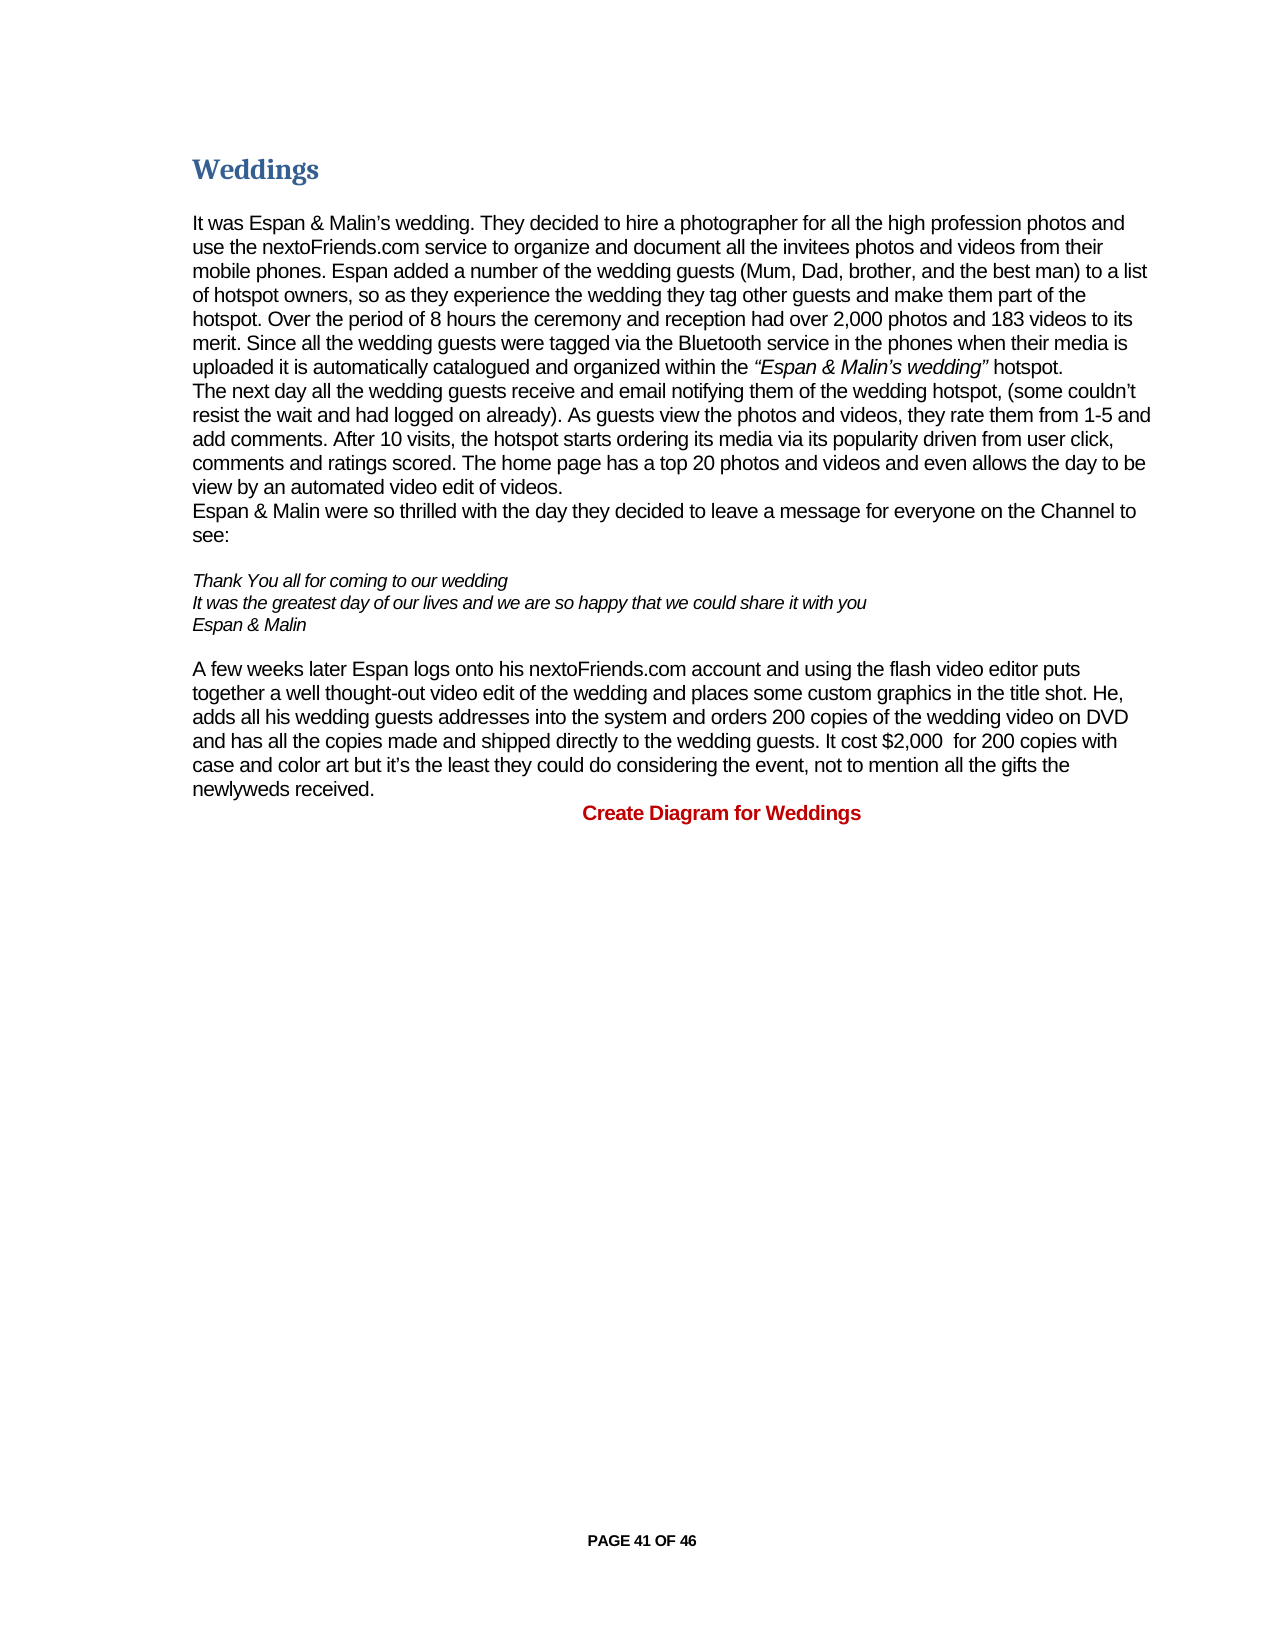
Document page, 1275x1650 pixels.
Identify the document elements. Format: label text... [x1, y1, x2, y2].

text It was Espan & Malin’s wedding. They decided to hire a photographer for all the high profession photos and use the nextoFriends.com service to organize and document all the invitees photos and videos from their mobile phones. Espan added a number of the wedding guests (Mum, Dad, brother, and the best man) to a list of hotspot owners, so as they experience the wedding they tag other guests and make them part of the hotspot. Over the period of 8 hours the ceremony and reception had over 2,000 photos and 183 videos to its merit. Since all the wedding guests were tagged via the Bluetooth service in the phones when their media is uploaded it is automatically catalogued and organized within the “Espan & Malin’s wedding” hotspot. [192, 187, 1152, 379]
text It was the greatest day of our lives and we are so happy that we could share it with you [192, 592, 1152, 613]
text The next day all the wedding guests receive and email notifying them of the wedding hotspot, (some couldn’t resist the wait and had logged on already). As guests view the photos and videos, they rate them from 1-5 and add comments. After 10 visits, the hotspot starts ordering its media via its popularity driven from user click, comments and ratings scored. The home page has a top 20 photos and videos and even allows the day to be view by an automated video edit of videos. [192, 379, 1152, 498]
text Thank You all for coming to our wedding [192, 570, 1152, 592]
text Espan & Malin were so thrilled with the day they decided to leave a message for everyone on the Channel to see: [192, 498, 1152, 546]
subtitle Weddings [192, 153, 1152, 187]
text Espan & Malin [192, 613, 1152, 635]
text A few weeks later Espan logs onto his nextoFriends.com account and using the flash video editor puts together a well thought-out video edit of the wedding and places some custom graphics in the title shot. He, adds all his wedding guests addresses into the system and orders 200 copies of the wedding video on DVD and has all the copies made and shipped directly to the wedding guests. It cost $2,000 for 200 copies with case and color art but it’s the least they could do considering the event, not to mention all the gifts the newlyweds received. [192, 657, 1152, 800]
text Create Diagram for Weddings [292, 800, 1152, 824]
